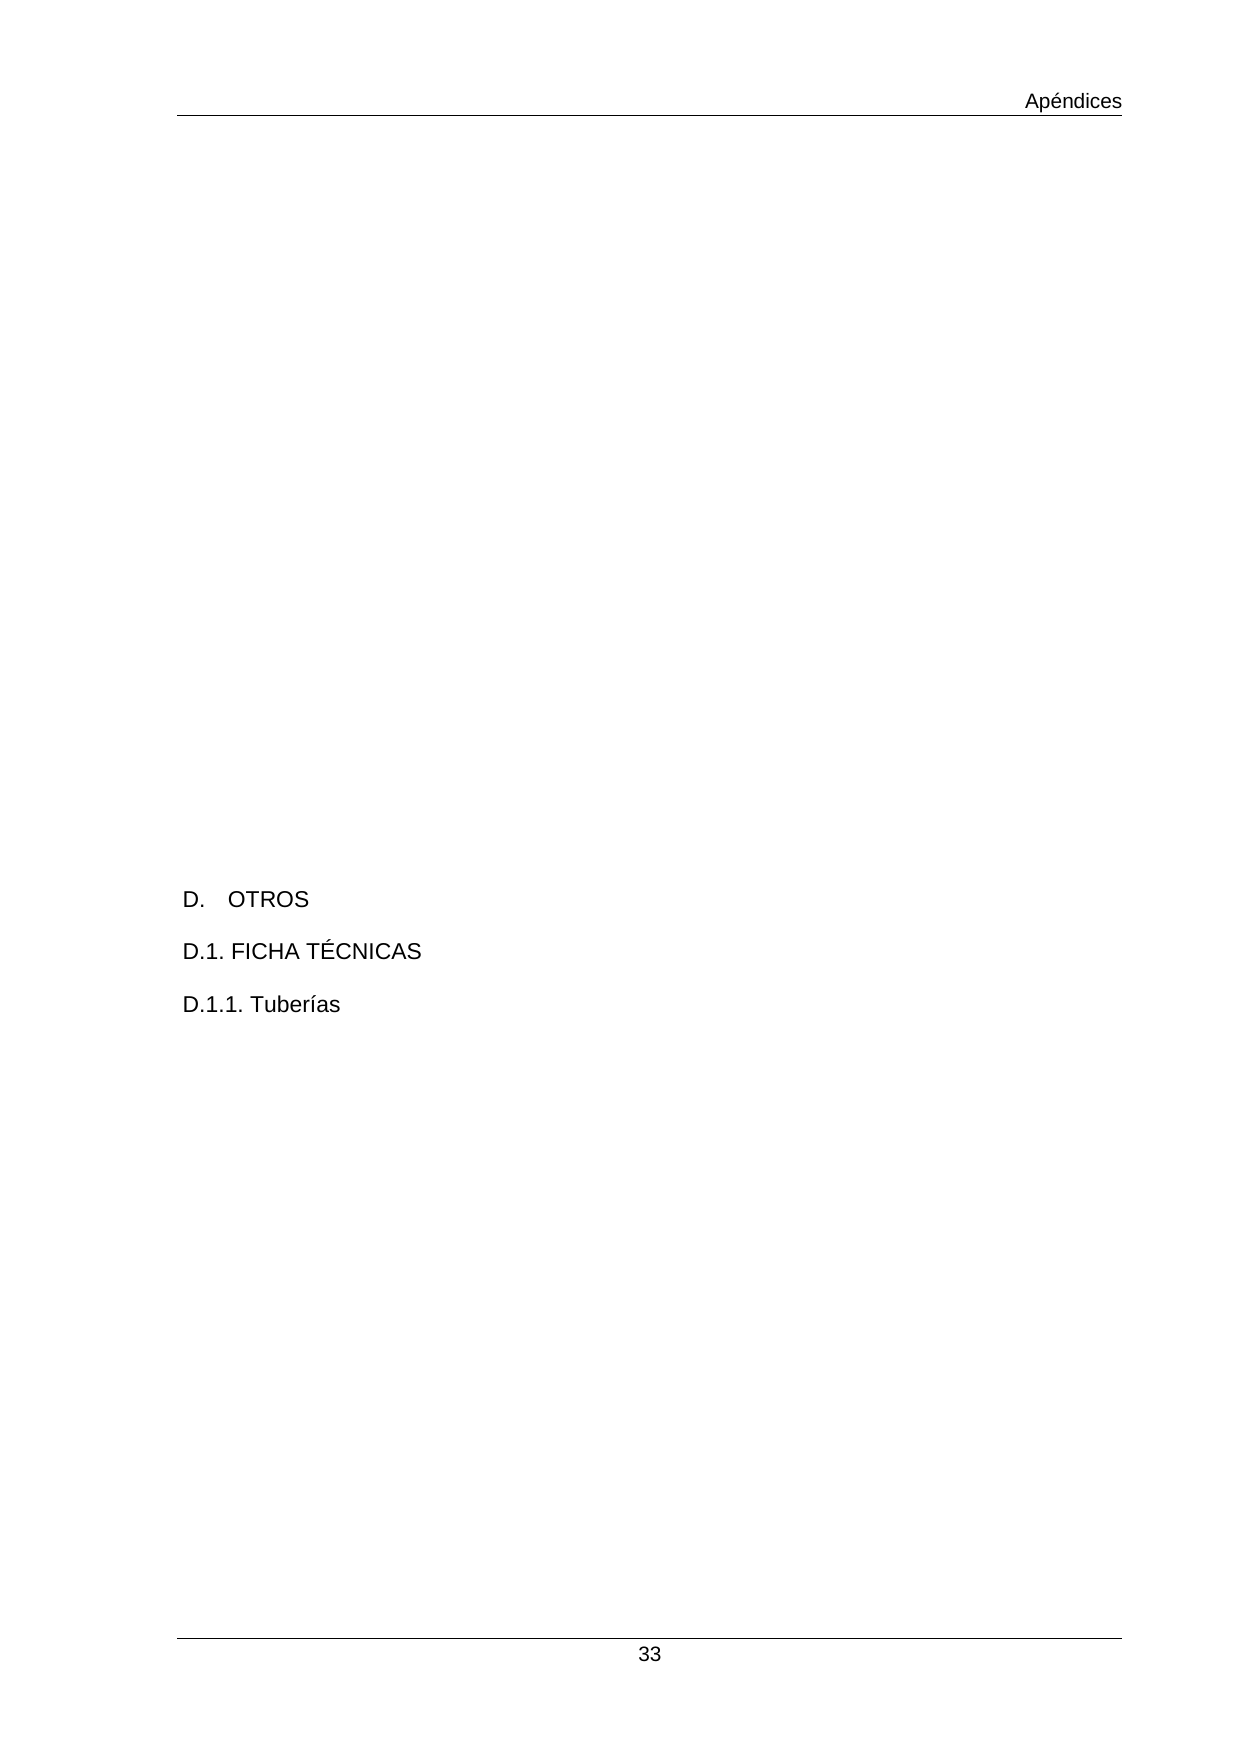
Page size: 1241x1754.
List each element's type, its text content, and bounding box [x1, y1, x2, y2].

list D.1.1. Tuberías [182, 991, 1122, 1017]
list OTROS [177, 886, 1122, 912]
list D.1. FICHA TÉCNICAS [182, 938, 1122, 964]
